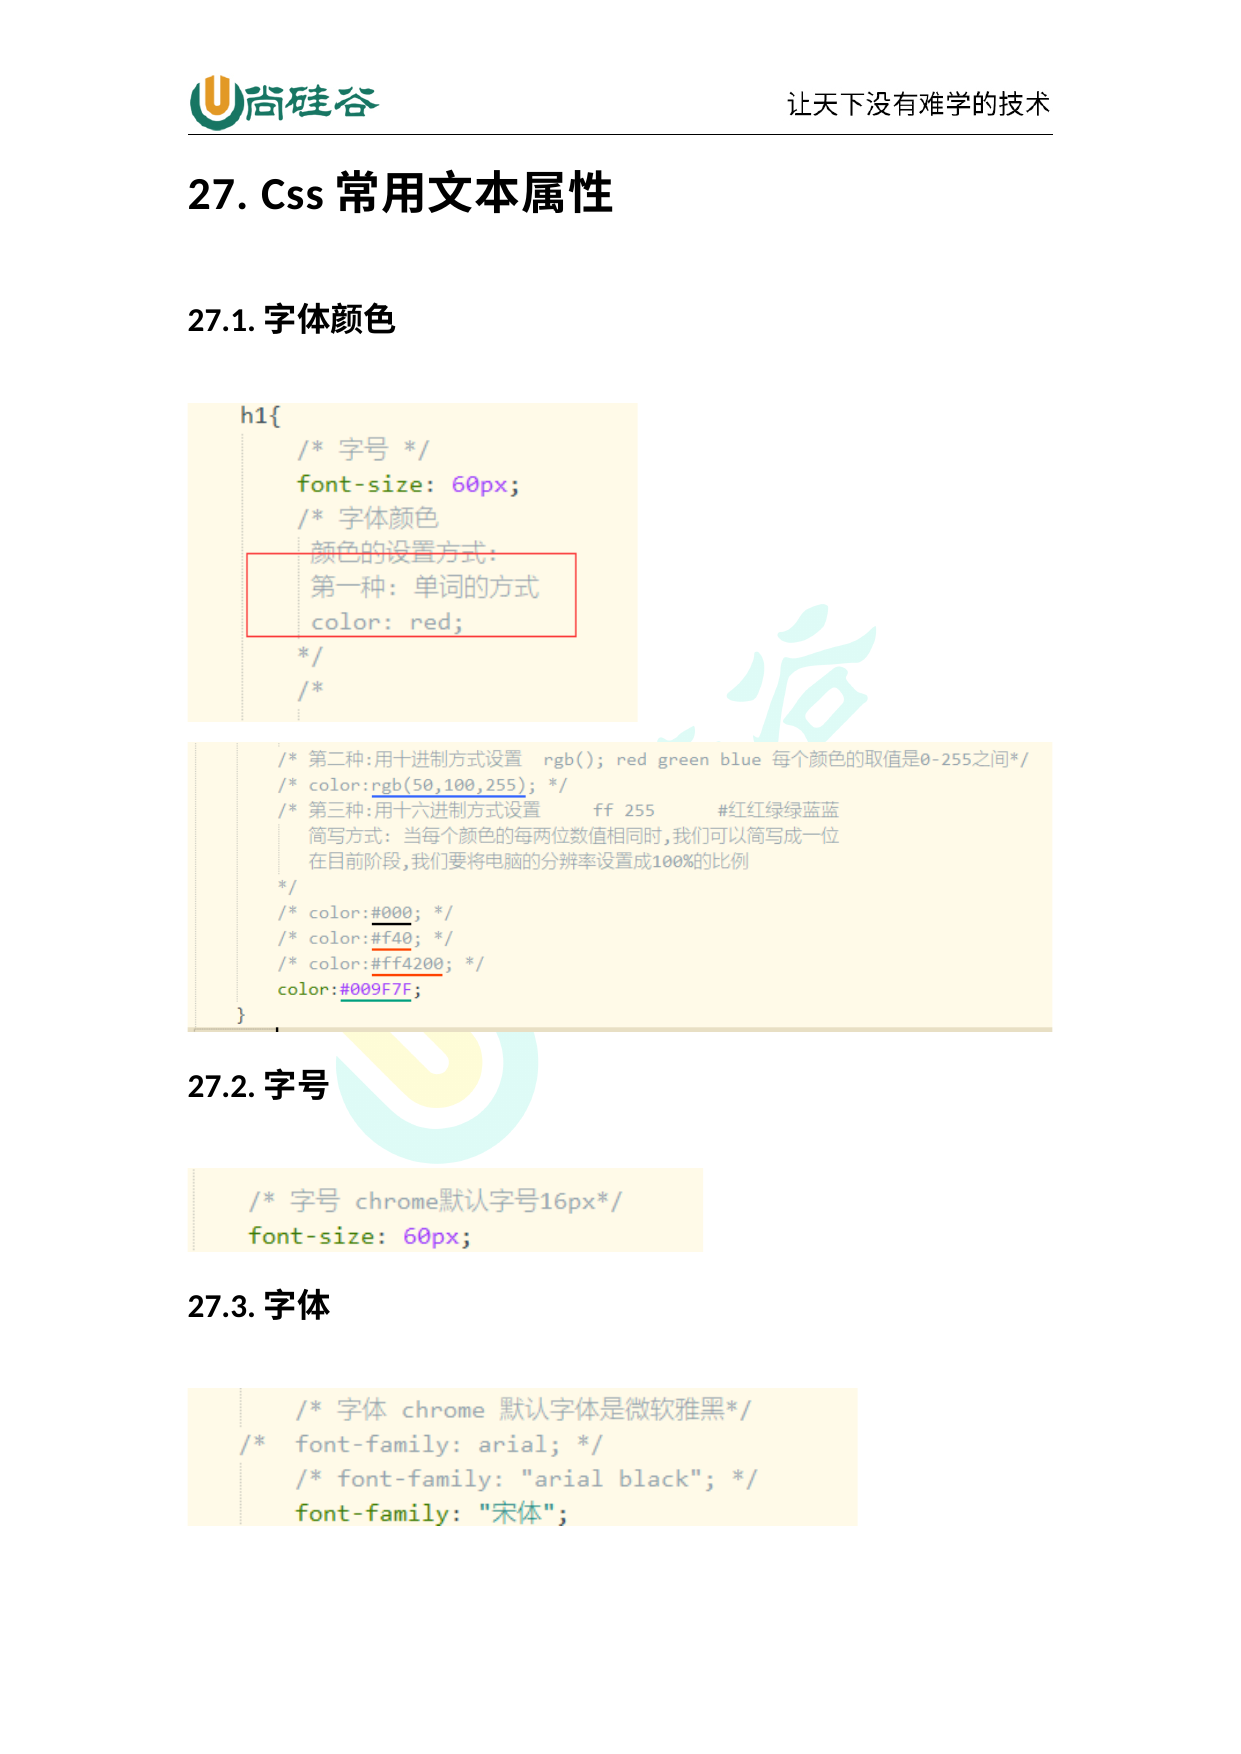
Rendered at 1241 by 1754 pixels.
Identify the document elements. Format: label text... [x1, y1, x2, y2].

picture [187, 1388, 858, 1526]
subtitle 字体颜色 [187, 293, 1053, 341]
picture [187, 73, 1053, 132]
subtitle 字体 [187, 1278, 1053, 1327]
subtitle 字号 [187, 1058, 1053, 1107]
picture [187, 1168, 704, 1252]
picture [187, 403, 638, 722]
subtitle Css常用文本属性 [187, 156, 1053, 222]
picture [187, 742, 1053, 1032]
